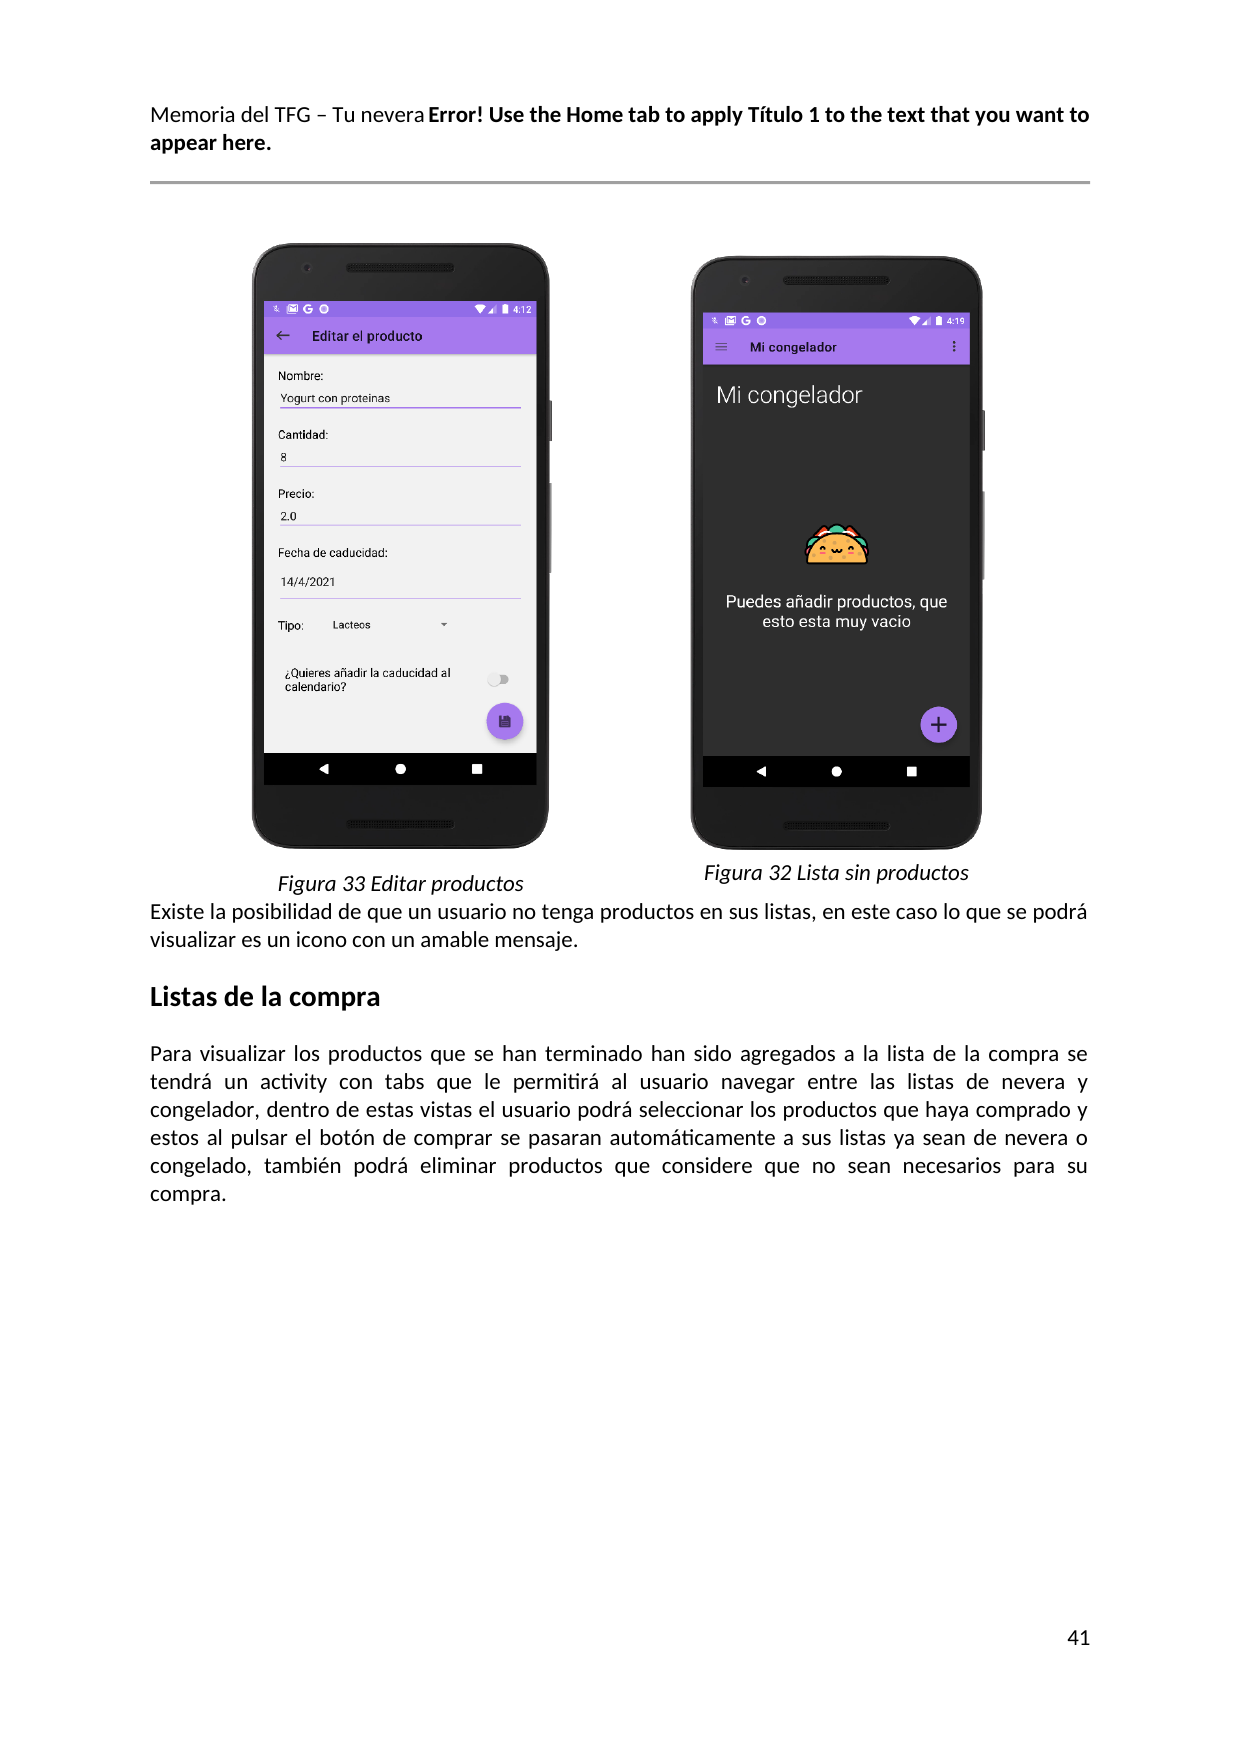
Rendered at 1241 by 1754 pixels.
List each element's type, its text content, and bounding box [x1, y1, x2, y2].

text Listas de la compra [150, 978, 1090, 1014]
text Para visualizar los productos que se han terminado han sido agregados a la lista de la compra se tendrá un activity con tabs que le permitirá al usuario navegar entre las listas de nevera y congelador, dentro de estas vistas el usuario podrá seleccionar los productos que haya comprado y estos al pulsar el botón de comprar se pasaran automáticamente a sus listas ya sean de nevera o congelado, también podrá eliminar productos que considere que no sean necesarios para su compra. [150, 1039, 1090, 1207]
picture [251, 243, 552, 849]
picture [690, 255, 985, 850]
